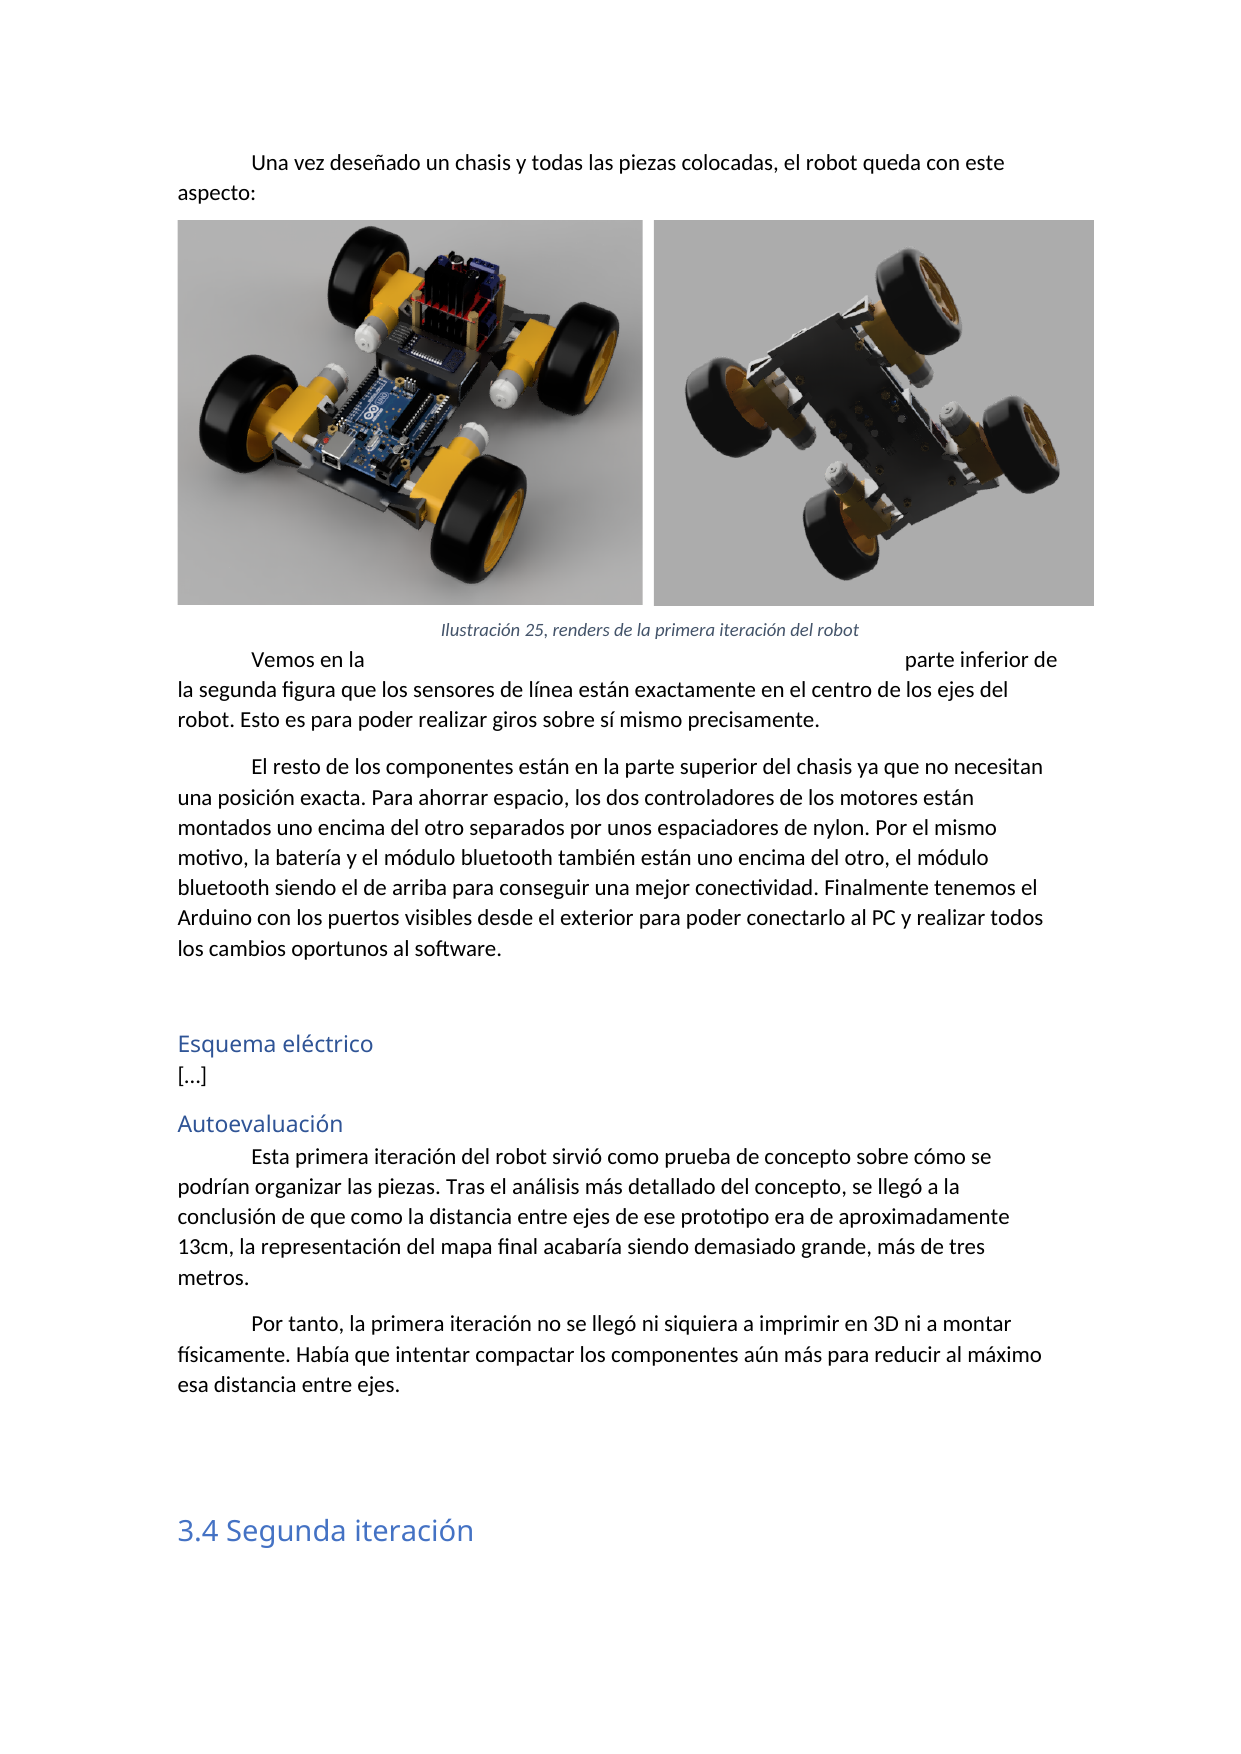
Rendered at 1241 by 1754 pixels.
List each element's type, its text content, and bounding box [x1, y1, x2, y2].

text Esta primera iteración del robot sirvió como prueba de concepto sobre cómo se podrían organizar las piezas. Tras el análisis más detallado del concepto, se llegó a la conclusión de que como la distancia entre ejes de ese prototipo era de aproximadamente 13cm, la representación del mapa final acabaría siendo demasiado grande, más de tres metros. [177, 1153, 1063, 1302]
text Vemos en la parte inferior de la segunda figura que los sensores de línea están exactamente en el centro de los ejes del robot. Esto es para poder realizar giros sobre sí mismo precisamente. [177, 657, 1063, 745]
text El resto de los componentes están en la parte superior del chasis ya que no necesitan una posición exacta. Para ahorrar espacio, los dos controladores de los motores están montados uno encima del otro separados por unos espaciadores de nylon. Por el mismo motivo, la batería y el módulo bluetooth también están uno encima del otro, el módulo bluetooth siendo el de arriba para conseguir una mejor conectividad. Finalmente tenemos el Arduino con los puertos visibles desde el exterior para poder conectarlo al PC y realizar todos los cambios oportunos al software. [177, 764, 1063, 973]
text Una vez deseñado un chasis y todas las piezas colocadas, el robot queda con este aspecto: [177, 148, 1063, 206]
text Autoevaluación [177, 1120, 1063, 1151]
picture [177, 220, 648, 604]
text 3.4 Segunda iteración [177, 1522, 1063, 1562]
text Esquema eléctrico [177, 1039, 1063, 1070]
text Por tanto, la primera iteración no se llegó ni siquiera a imprimir en 3D ni a montar físicamente. Había que intentar compactar los componentes aún más para reducir al máximo esa distancia entre ejes. [177, 1321, 1063, 1410]
text […] [177, 1073, 1063, 1101]
picture [653, 220, 1094, 605]
